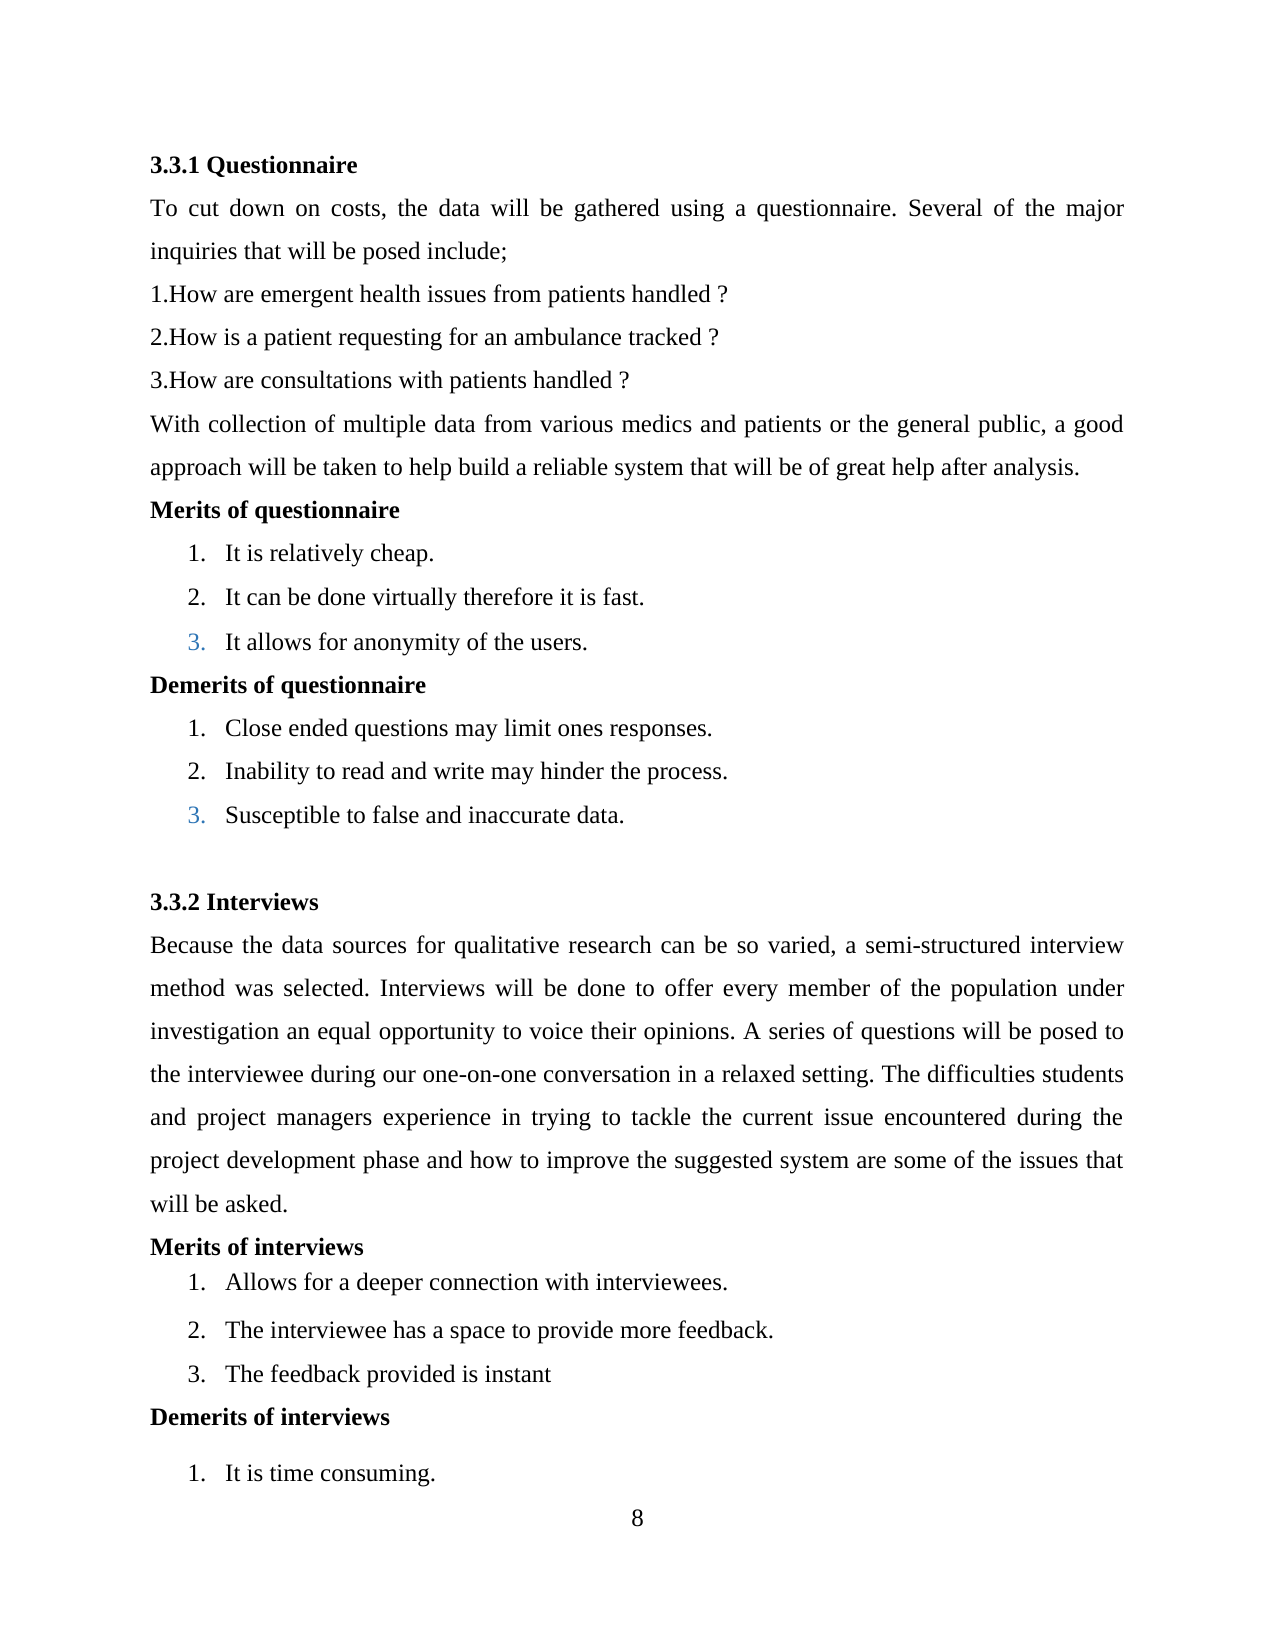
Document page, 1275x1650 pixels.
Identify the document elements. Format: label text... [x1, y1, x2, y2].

text Demerits of interviews [150, 1402, 1125, 1431]
text 3.How are consultations with patients handled ? [150, 366, 1125, 394]
text Merits of questionnaire [150, 495, 1125, 524]
list It is time consuming. [187, 1458, 1125, 1487]
list It is relatively cheap. [187, 538, 1125, 567]
list Allows for a deeper connection with interviewees. [187, 1267, 1125, 1295]
list Susceptible to false and inaccurate data. [187, 801, 1125, 829]
text Demerits of questionnaire [150, 670, 1125, 699]
subtitle 3.3.2 Interviews [150, 887, 1125, 916]
list Inability to read and write may hinder the process. [187, 756, 1125, 785]
text Because the data sources for qualitative research can be so varied, a semi-structured interview method was selected. Interviews will be done to offer every member of the population under investigation an equal opportunity to voice their opinions. A series of questions will be posed to the interviewee during our one-on-one conversation in a relaxed setting. The difficulties students and project managers experience in trying to tackle the current issue encountered during the project development phase and how to improve the suggested system are some of the issues that will be asked. [150, 930, 1125, 1217]
list The interviewee has a space to provide more feedback. [187, 1316, 1125, 1344]
list It allows for anonymity of the users. [187, 627, 1125, 656]
subtitle 3.3.1 Questionnaire [150, 150, 1125, 179]
text With collection of multiple data from various medics and patients or the general public, a good approach will be taken to help build a reliable system that will be of great help after analysis. [150, 409, 1125, 481]
text Merits of interviews [150, 1232, 1125, 1261]
list The feedback provided is instant [187, 1359, 1125, 1387]
list Close ended questions may limit ones responses. [187, 713, 1125, 742]
text 2.How is a patient requesting for an ambulance tracked ? [150, 322, 1125, 351]
list It can be done virtually therefore it is fast. [187, 582, 1125, 611]
text 1.How are emergent health issues from patients handled ? [150, 279, 1125, 308]
text To cut down on costs, the data will be gathered using a questionnaire. Several of the major inquiries that will be posed include; [150, 193, 1125, 265]
